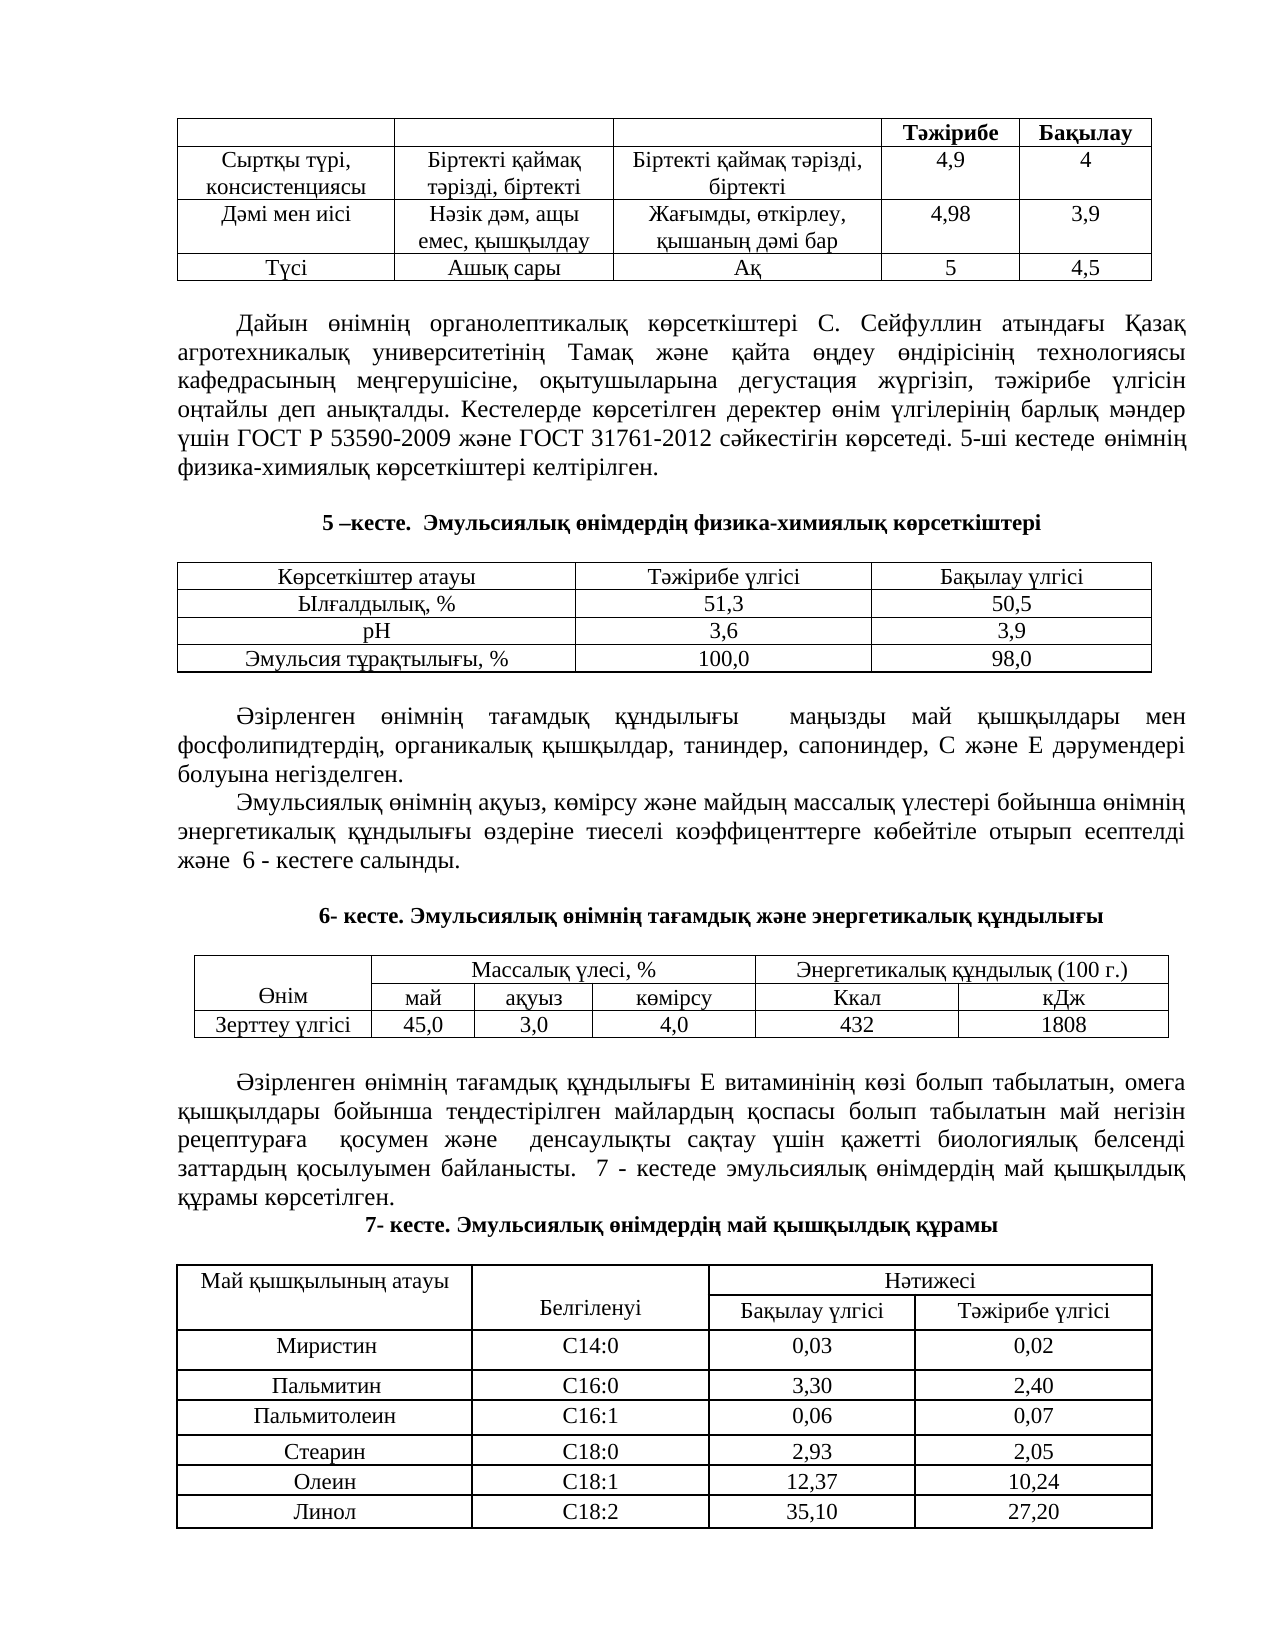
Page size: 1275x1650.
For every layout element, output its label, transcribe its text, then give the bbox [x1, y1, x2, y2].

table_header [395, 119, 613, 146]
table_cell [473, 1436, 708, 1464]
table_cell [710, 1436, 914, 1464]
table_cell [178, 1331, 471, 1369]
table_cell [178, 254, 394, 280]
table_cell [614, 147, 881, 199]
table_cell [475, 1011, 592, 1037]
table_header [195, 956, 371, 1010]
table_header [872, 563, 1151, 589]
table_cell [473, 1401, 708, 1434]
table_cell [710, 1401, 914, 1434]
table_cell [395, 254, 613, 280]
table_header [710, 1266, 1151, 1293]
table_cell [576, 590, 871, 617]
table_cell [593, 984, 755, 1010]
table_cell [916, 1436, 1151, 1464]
text Әзірленген өнімнің тағамдық құндылығы Е витаминінің көзі болып табылатын, омега қышқылдары бойынша теңдестірілген майлардың қоспасы болып табылатын май негізін рецептураға қосумен және денсаулықты сақтау үшін қажетті биологиялық белсенді заттардың қосылуымен байланысты. 7 - кестеде эмульсиялық өнімдердің май қышқылдық құрамы көрсетілген. [177, 1067, 1186, 1211]
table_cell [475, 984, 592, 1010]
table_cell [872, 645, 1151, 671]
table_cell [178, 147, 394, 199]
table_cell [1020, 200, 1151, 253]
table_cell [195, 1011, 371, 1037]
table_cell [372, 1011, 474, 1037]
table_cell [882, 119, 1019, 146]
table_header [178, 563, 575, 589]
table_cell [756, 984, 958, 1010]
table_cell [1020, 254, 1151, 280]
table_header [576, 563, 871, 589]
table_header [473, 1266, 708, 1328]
text 7- кесте. Эмульсиялық өнімдердің май қышқылдық құрамы [177, 1211, 1186, 1237]
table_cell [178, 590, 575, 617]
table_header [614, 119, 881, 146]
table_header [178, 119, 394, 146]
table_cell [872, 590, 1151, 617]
text 5 –кесте. Эмульсиялық өнімдердің физика-химиялық көрсеткіштері [177, 509, 1186, 535]
text Әзірленген өнімнің тағамдық құндылығы маңызды май қышқылдары мен фосфолипидтердің, органикалық қышқылдар, таниндер, сапониндер, С және Е дәрумендері болуына негізделген. [177, 701, 1186, 787]
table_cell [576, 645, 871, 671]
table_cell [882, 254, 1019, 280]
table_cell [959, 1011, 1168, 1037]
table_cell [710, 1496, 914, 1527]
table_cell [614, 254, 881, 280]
text Эмульсиялық өнімнің ақуыз, көмірсу және майдың массалық үлестері бойынша өнімнің энергетикалық құндылығы өздеріне тиеселі коэффиценттерге көбейтіле отырып есептелді және 6 - кестеге салынды. [177, 787, 1186, 874]
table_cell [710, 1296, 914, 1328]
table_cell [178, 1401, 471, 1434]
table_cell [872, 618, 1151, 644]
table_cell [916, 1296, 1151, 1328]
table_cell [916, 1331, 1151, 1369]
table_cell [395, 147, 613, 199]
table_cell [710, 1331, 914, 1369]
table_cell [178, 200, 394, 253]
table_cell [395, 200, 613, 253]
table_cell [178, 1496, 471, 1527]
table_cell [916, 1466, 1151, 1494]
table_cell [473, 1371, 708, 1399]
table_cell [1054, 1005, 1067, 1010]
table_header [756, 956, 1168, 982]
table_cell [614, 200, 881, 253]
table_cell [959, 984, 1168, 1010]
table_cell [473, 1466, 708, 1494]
text 6- кесте. Эмульсиялық өнімнің тағамдық және энергетикалық құндылығы [177, 902, 1186, 929]
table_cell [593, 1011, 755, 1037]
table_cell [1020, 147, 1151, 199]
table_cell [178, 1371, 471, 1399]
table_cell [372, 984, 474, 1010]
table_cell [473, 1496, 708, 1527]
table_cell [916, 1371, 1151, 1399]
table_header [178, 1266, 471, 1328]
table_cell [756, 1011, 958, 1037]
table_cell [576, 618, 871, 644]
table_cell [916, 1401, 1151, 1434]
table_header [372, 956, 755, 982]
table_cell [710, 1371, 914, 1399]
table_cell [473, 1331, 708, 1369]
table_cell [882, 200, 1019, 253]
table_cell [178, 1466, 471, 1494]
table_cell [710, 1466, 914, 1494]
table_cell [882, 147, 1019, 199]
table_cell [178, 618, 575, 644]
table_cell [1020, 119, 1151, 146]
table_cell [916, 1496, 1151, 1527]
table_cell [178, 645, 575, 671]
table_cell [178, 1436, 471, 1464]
text Дайын өнімнің органолептикалық көрсеткіштері С. Сейфуллин атындағы Қазақ агротехникалық университетінің Тамақ және қайта өңдеу өндірісінің технологиясы кафедрасының меңгерушісіне, оқытушыларына дегустация жүргізіп, тәжірибе үлгісін оңтайлы деп анықталды. Кестелерде көрсетілген деректер өнім үлгілерінің барлық мәндер үшін ГОСТ Р 53590-2009 және ГОСТ 31761-2012 сәйкестігін көрсетеді. 5-ші кестеде өнімнің физика-химиялық көрсеткіштері келтірілген. [177, 308, 1186, 480]
